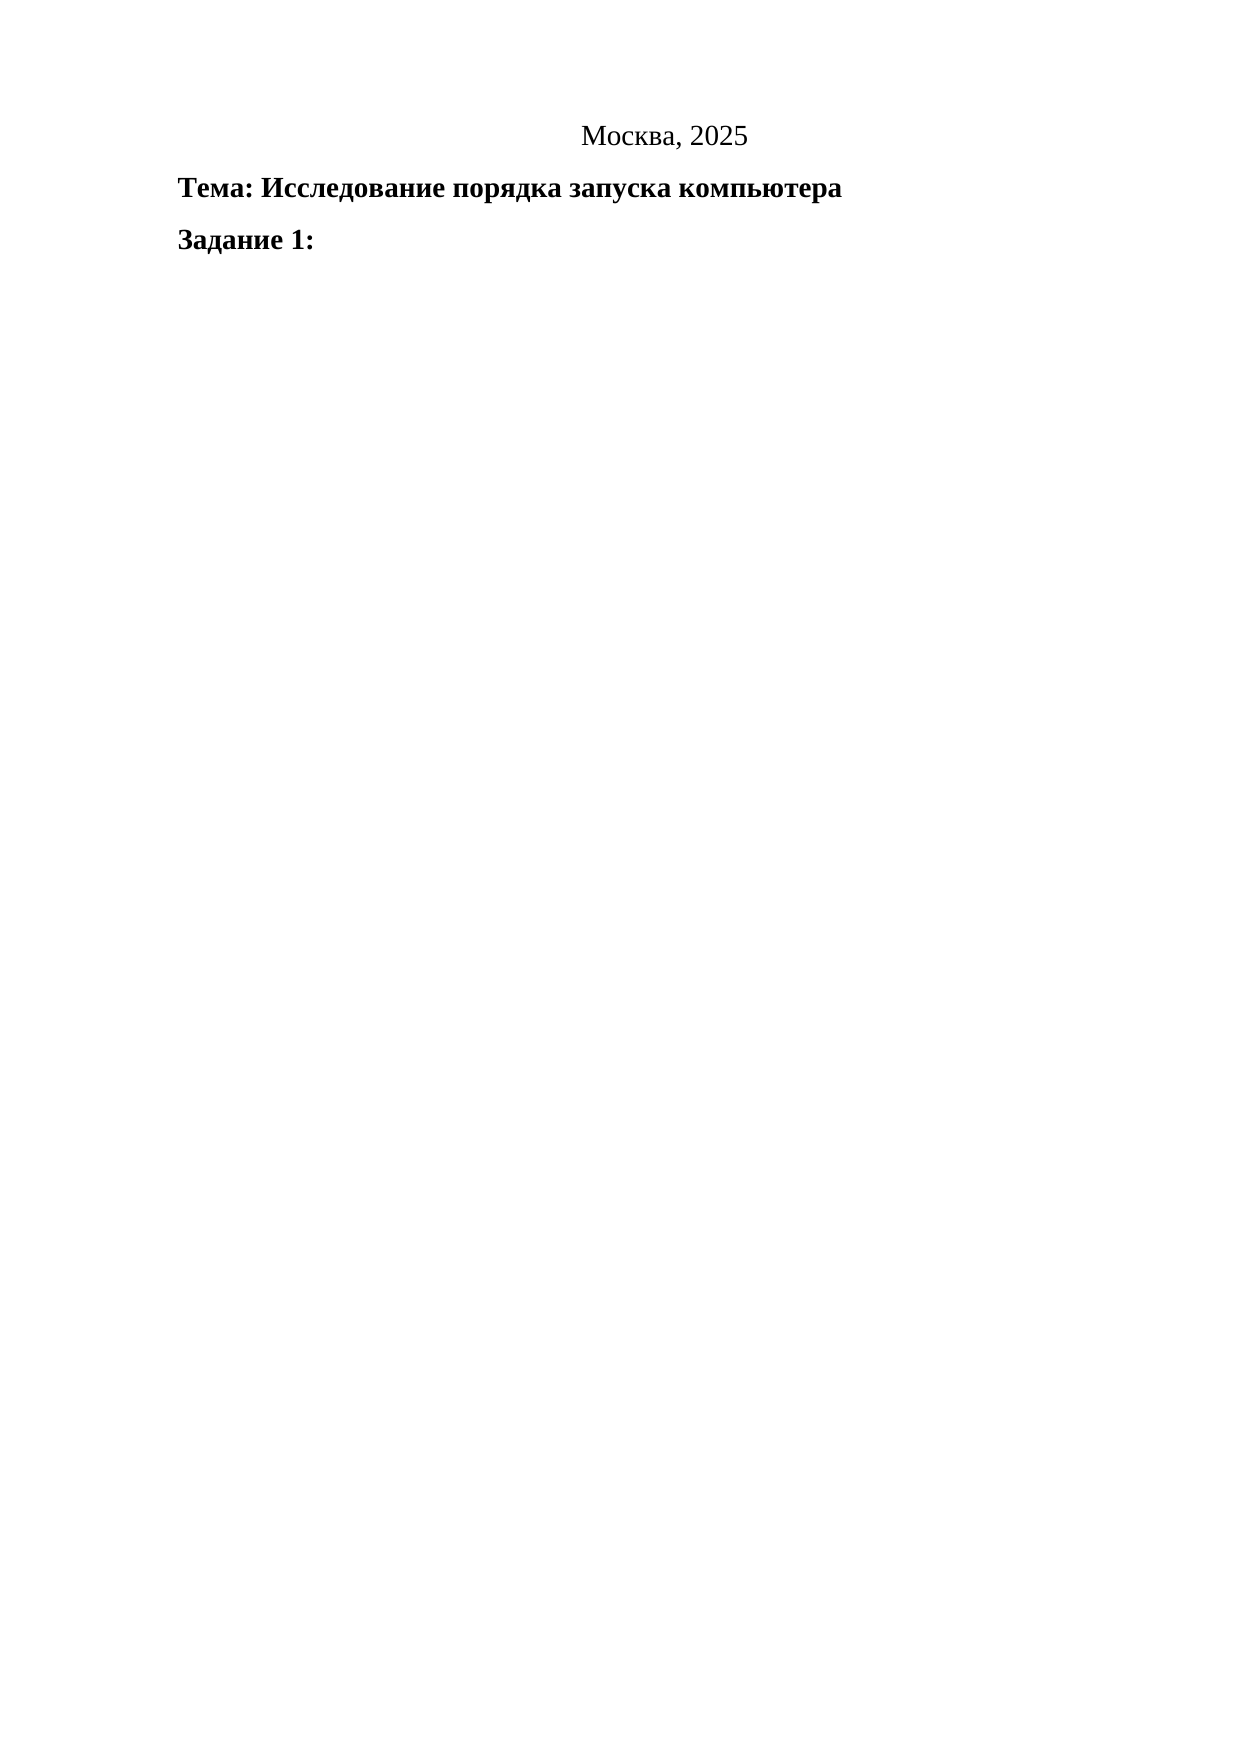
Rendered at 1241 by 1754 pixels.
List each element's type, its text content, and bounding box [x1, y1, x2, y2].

text Москва, 2025 [177, 118, 1152, 152]
text Задание 1: [177, 222, 1152, 256]
text Тема: Исследование порядка запуска компьютера [177, 170, 1152, 204]
